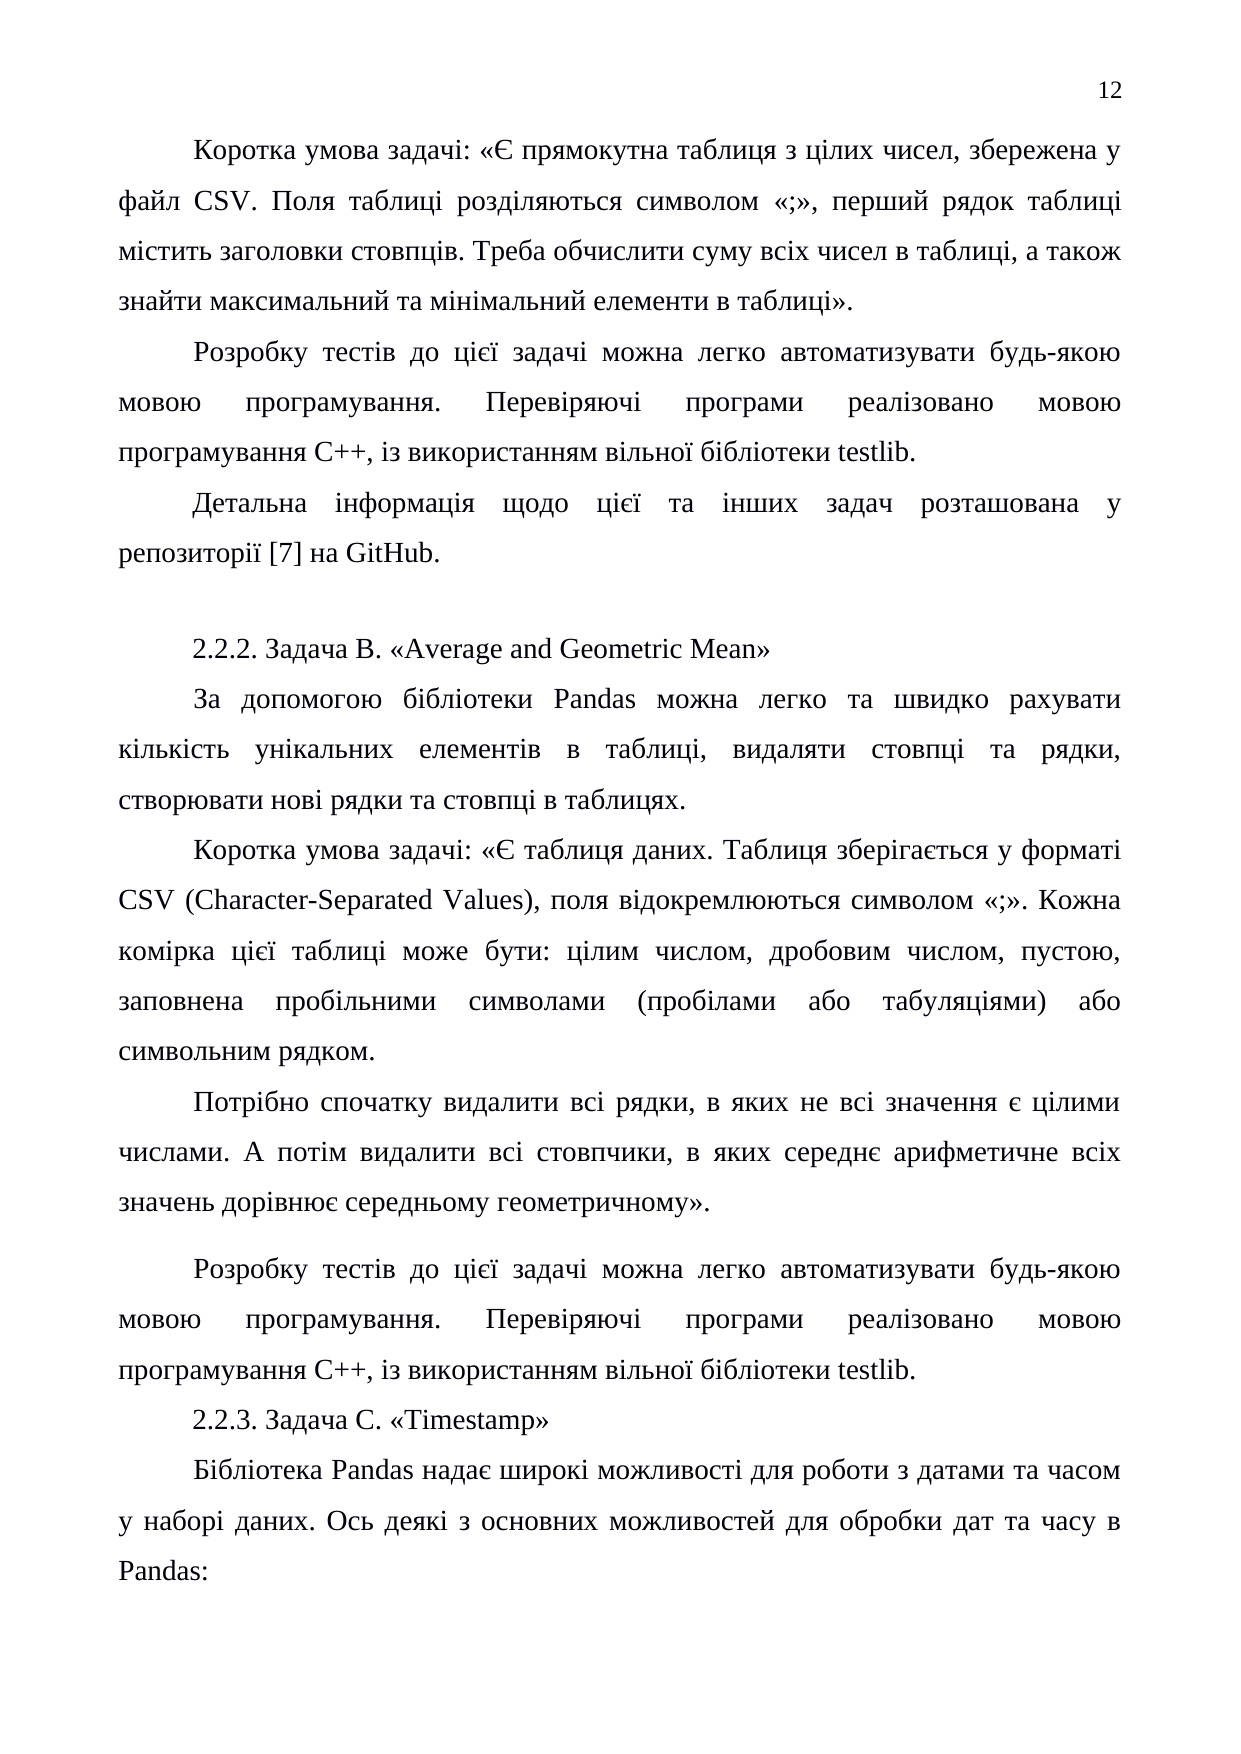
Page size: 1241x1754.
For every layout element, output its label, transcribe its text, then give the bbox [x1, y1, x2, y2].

text За допомогою бібліотеки Pandas можна легко та швидко рахувати кількість унікальних елементів в таблиці, видаляти стовпці та рядки, створювати нові рядки та стовпці в таблицях. [118, 681, 1122, 815]
text Детальна інформація щодо цієї та інших задач розташована у репозиторії [7] на GitHub. [118, 485, 1122, 568]
text Розробку тестів до цієї задачі можна легко автоматизувати будь-якою мовою програмування. Перевіряючі програми реалізовано мовою програмування С++, із використанням вільної бібліотеки testlib. [118, 334, 1122, 468]
text Бібліотека Pandas надає широкі можливості для роботи з датами та часом у наборі даних. Ось деякі з основних можливостей для обробки дат та часу в Pandas: [118, 1452, 1122, 1587]
text Коротка умова задачі: «Є таблиця даних. Таблиця зберігається у форматі СSV (Character-Separated Values), поля відокремлюються символом «;». Кожна комірка цієї таблиці може бути: цілим числом, дробовим числом, пустою, заповнена пробільними символами (пробілами або табуляціями) або символьним рядком. [118, 832, 1122, 1067]
text 2.2.2. Задача В. «Average and Geometric Mean» [118, 631, 1122, 664]
text Коротка умова задачі: «Є прямокутна таблиця з цілих чисел, збережена у файл CSV. Поля таблиці розділяються символом «;», перший рядок таблиці містить заголовки стовпців. Треба обчислити суму всіх чисел в таблиці, а також знайти максимальний та мінімальний елементи в таблиці». [118, 132, 1122, 317]
text 2.2.3. Задача С. «Timestamp» [118, 1402, 1122, 1436]
text Потрібно спочатку видалити всі рядки, в яких не всі значення є цілими числами. А потім видалити всі стовпчики, в яких середнє арифметичне всіх значень дорівнює середньому геометричному». [118, 1084, 1122, 1218]
text Розробку тестів до цієї задачі можна легко автоматизувати будь-якою мовою програмування. Перевіряючі програми реалізовано мовою програмування С++, із використанням вільної бібліотеки testlib. [118, 1251, 1122, 1385]
